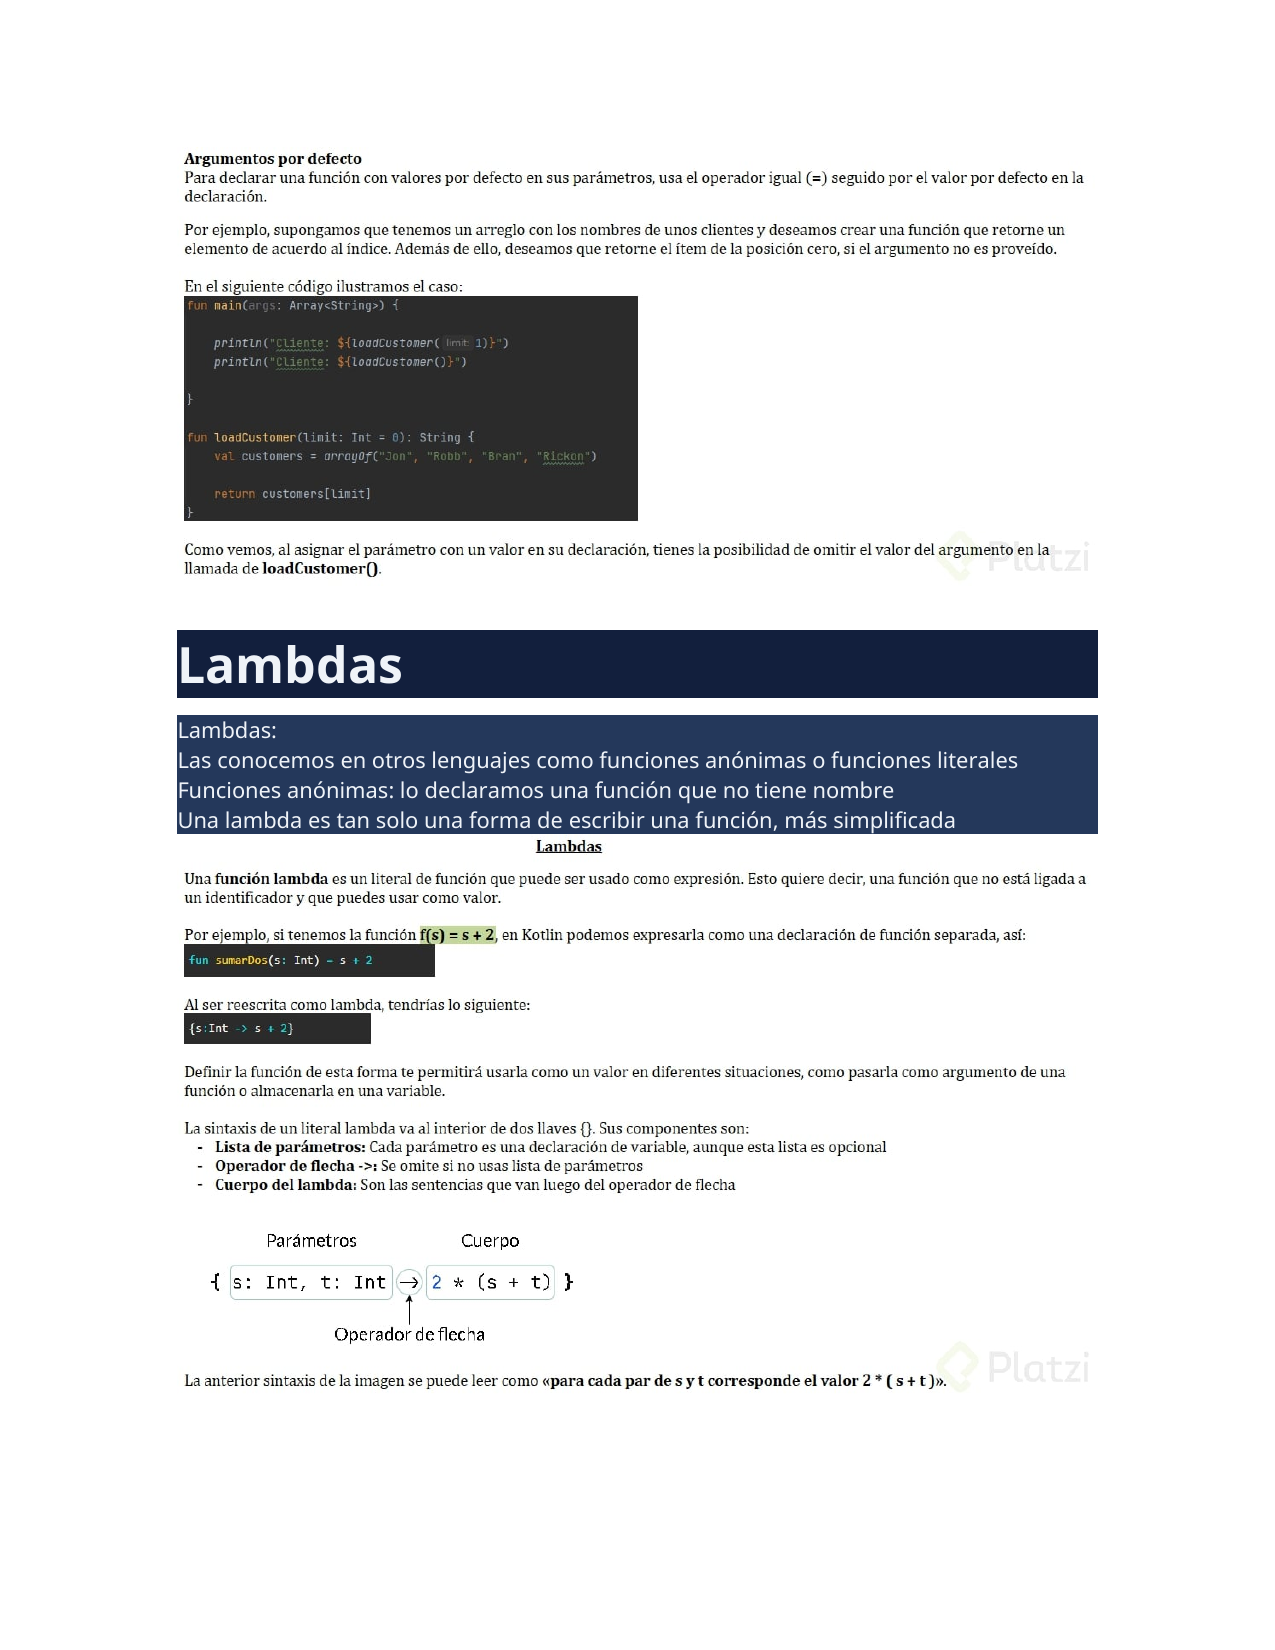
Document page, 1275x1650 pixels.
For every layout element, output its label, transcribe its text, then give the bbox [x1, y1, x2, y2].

subtitle Lambdas [177, 630, 1098, 698]
picture [177, 834, 1098, 1398]
picture [177, 147, 1098, 586]
text Funciones anónimas: lo declaramos una función que no tiene nombre Una lambda es tan solo una forma de escribir una función, más simplificada [177, 775, 1098, 834]
text Lambdas: Las conocemos en otros lenguajes como funciones anónimas o funciones literales [177, 715, 1098, 775]
